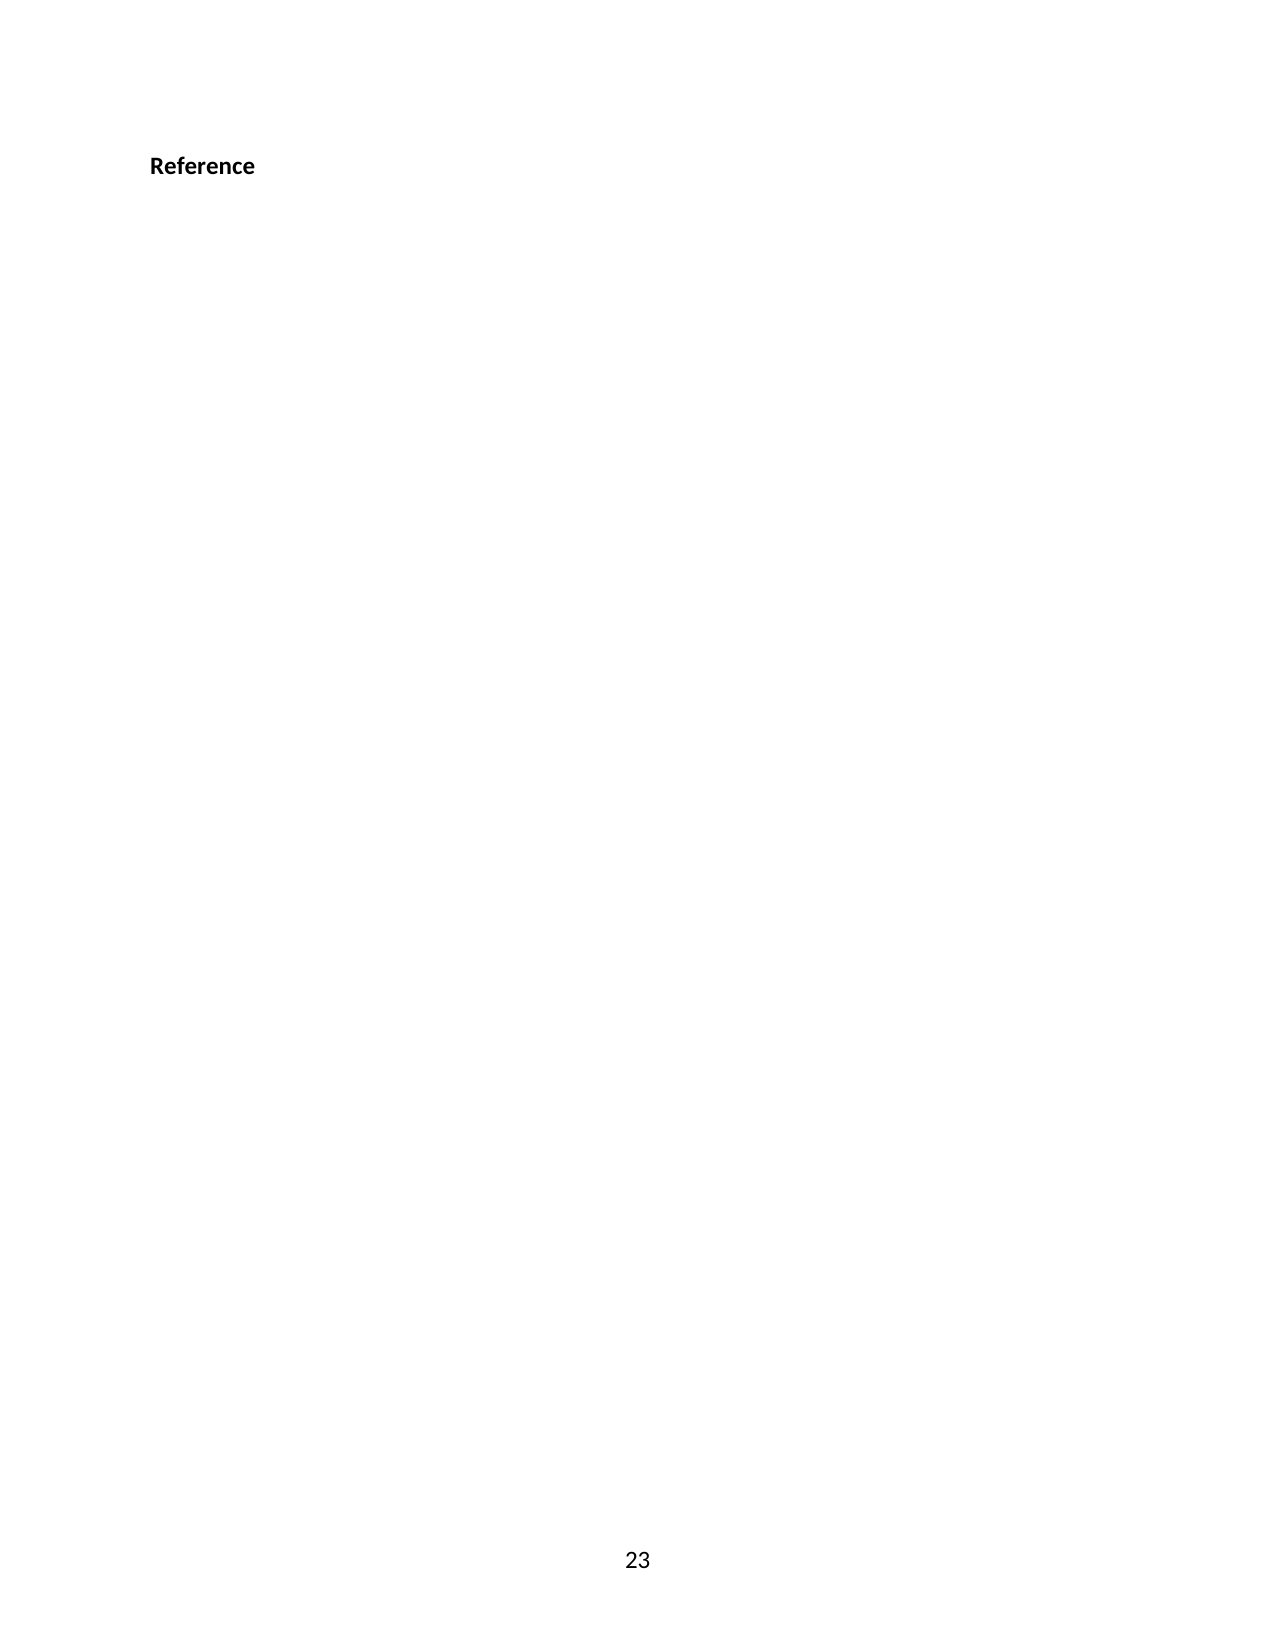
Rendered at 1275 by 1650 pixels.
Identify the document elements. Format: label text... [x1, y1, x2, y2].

text Reference [150, 150, 1125, 181]
